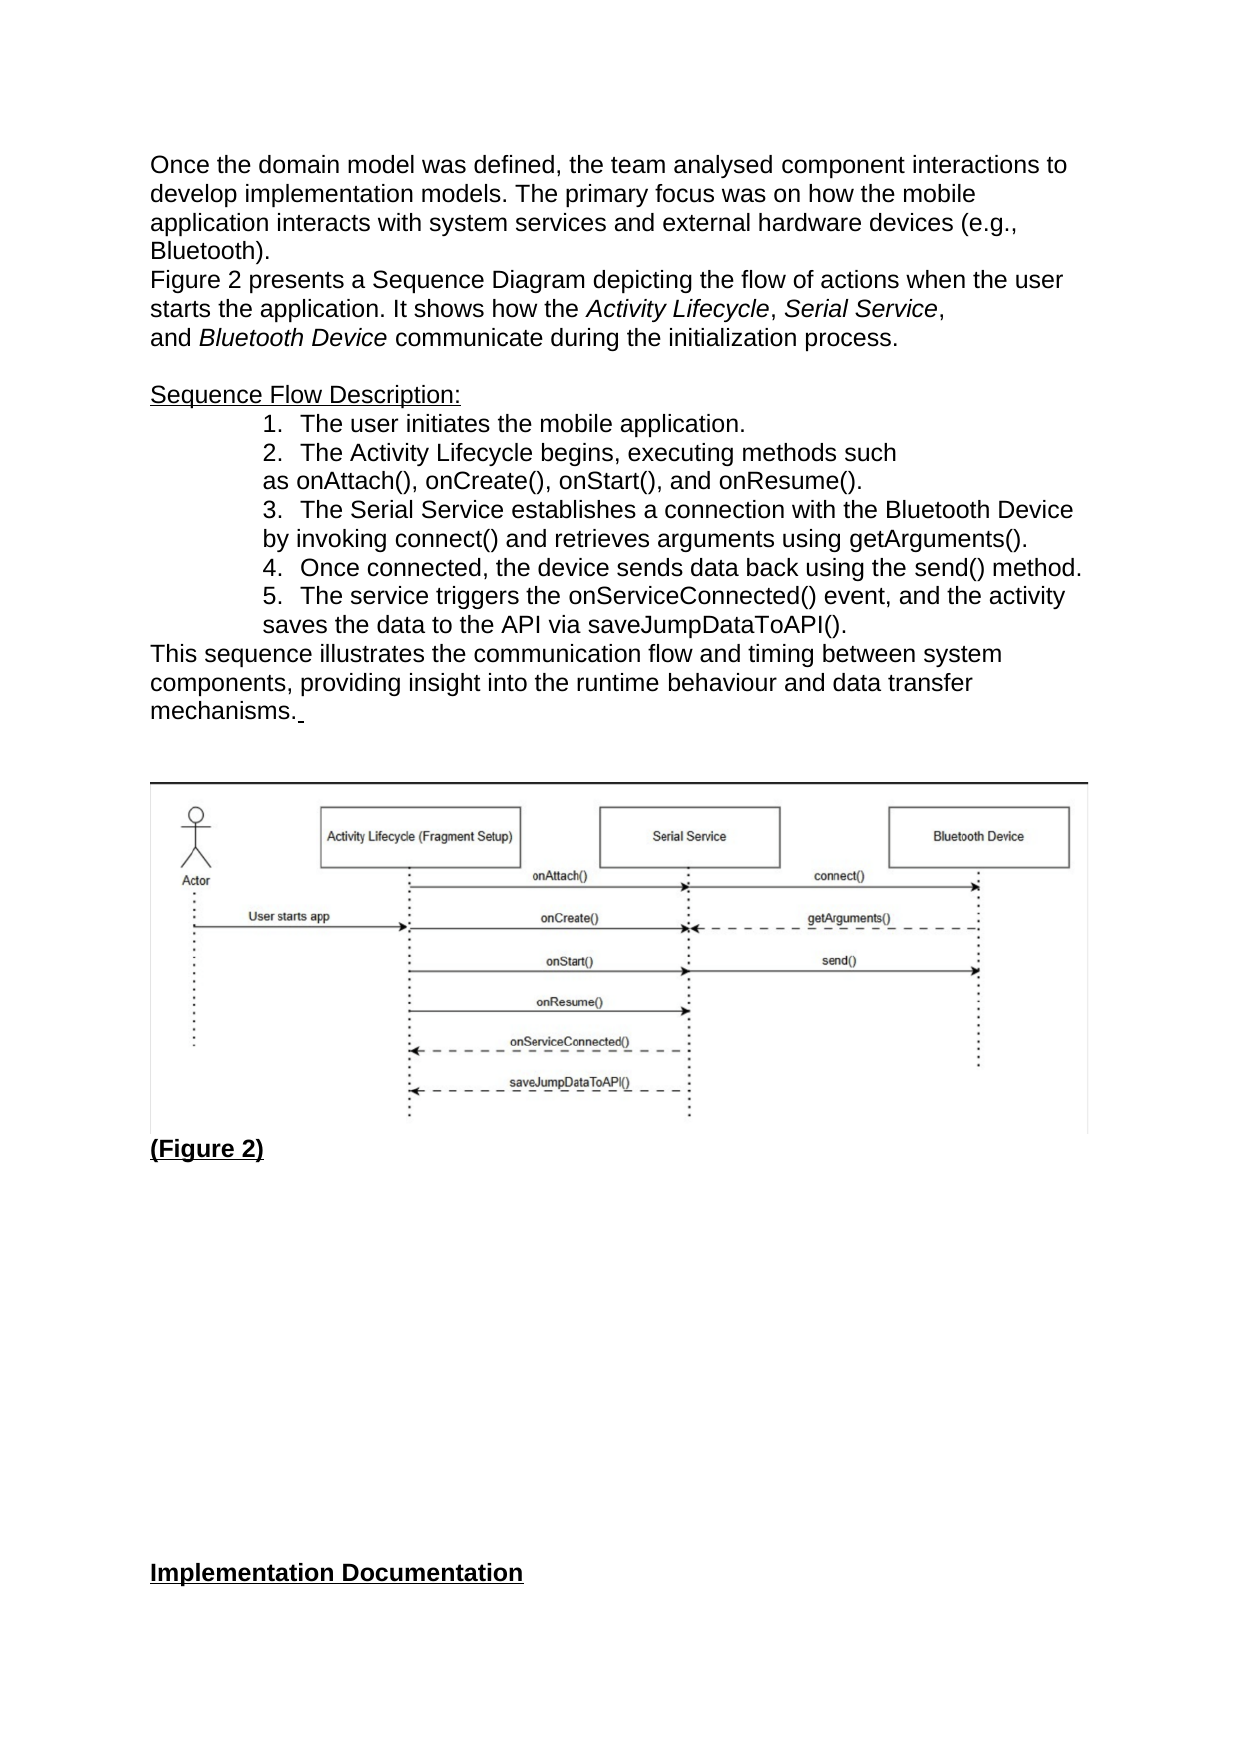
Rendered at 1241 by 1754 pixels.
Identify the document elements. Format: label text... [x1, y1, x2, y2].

list The Serial Service establishes a connection with the Bluetooth Device by invoking connect() and retrieves arguments using getArguments(). [262, 495, 1090, 552]
list Once connected, the device sends data back using the send() method. [262, 552, 1090, 581]
list The service triggers the onServiceConnected() event, and the activity saves the data to the API via saveJumpDataToAPI(). [262, 581, 1090, 639]
text Figure 2 presents a Sequence Diagram depicting the flow of actions when the user starts the application. It shows how the Activity Lifecycle, Serial Service, and Bluetooth Device communicate during the initialization process. [150, 265, 1090, 351]
picture [150, 782, 1091, 1134]
list The user initiates the mobile application. [262, 409, 1090, 437]
text Implementation Documentation [150, 1558, 1090, 1587]
text (Figure 2) [150, 1134, 1090, 1163]
text This sequence illustrates the communication flow and timing between system components, providing insight into the runtime behaviour and data transfer mechanisms. [150, 639, 1090, 725]
text Once the domain model was defined, the team analysed component interactions to develop implementation models. The primary focus was on how the mobile application interacts with system services and external hardware devices (e.g., Bluetooth). [150, 150, 1090, 265]
text Sequence Flow Description: [150, 380, 1090, 409]
list The Activity Lifecycle begins, executing methods such as onAttach(), onCreate(), onStart(), and onResume(). [262, 437, 1090, 495]
